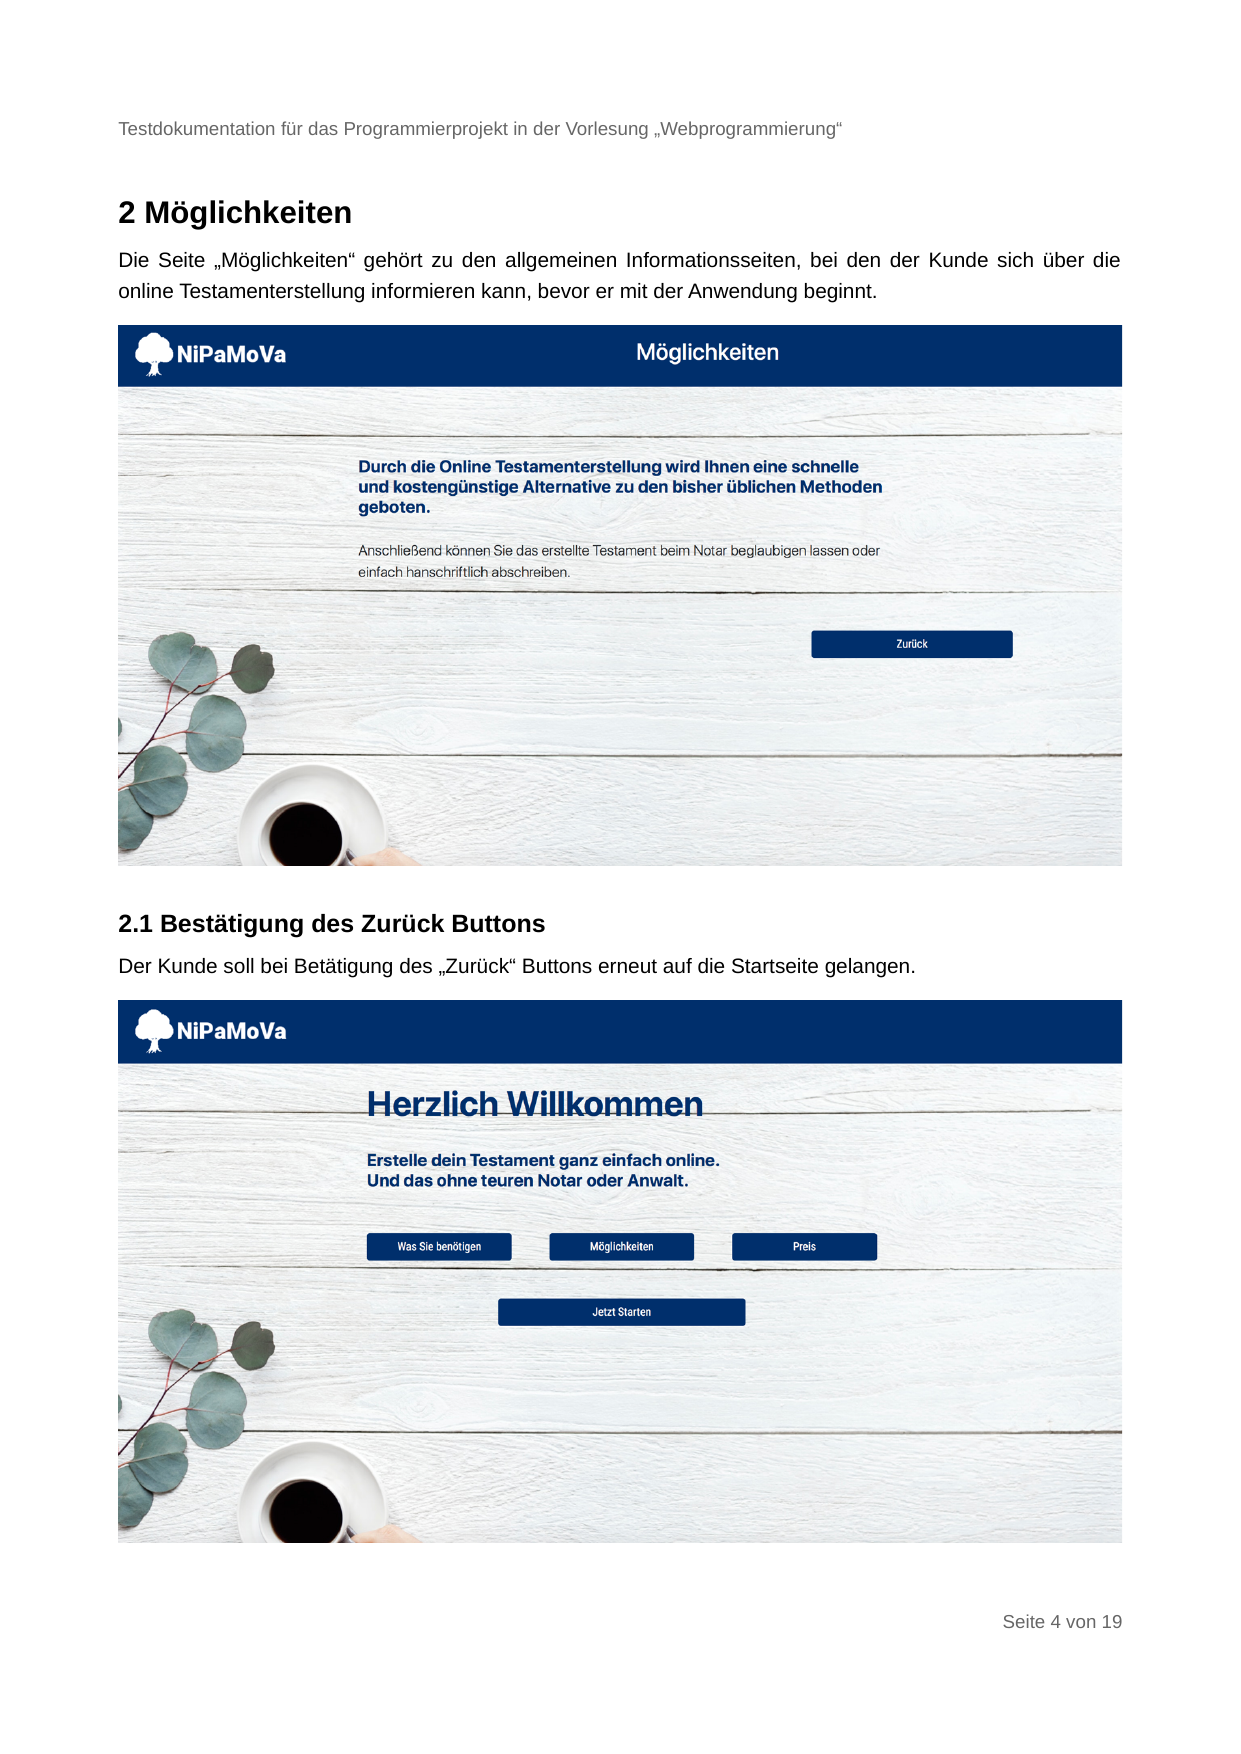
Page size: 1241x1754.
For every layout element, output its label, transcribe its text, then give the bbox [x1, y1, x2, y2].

text Die Seite „Möglichkeiten“ gehört zu den allgemeinen Informationsseiten, bei den der Kunde sich über die online Testamenterstellung informieren kann, bevor er mit der Anwendung beginnt. [118, 248, 1122, 303]
picture [118, 325, 1123, 866]
subtitle Möglichkeiten [118, 194, 1122, 230]
text Der Kunde soll bei Betätigung des „Zurück“ Buttons erneut auf die Startseite gelangen. [118, 954, 1122, 978]
picture [118, 1000, 1123, 1543]
subtitle Bestätigung des Zurück Buttons [118, 909, 1122, 937]
